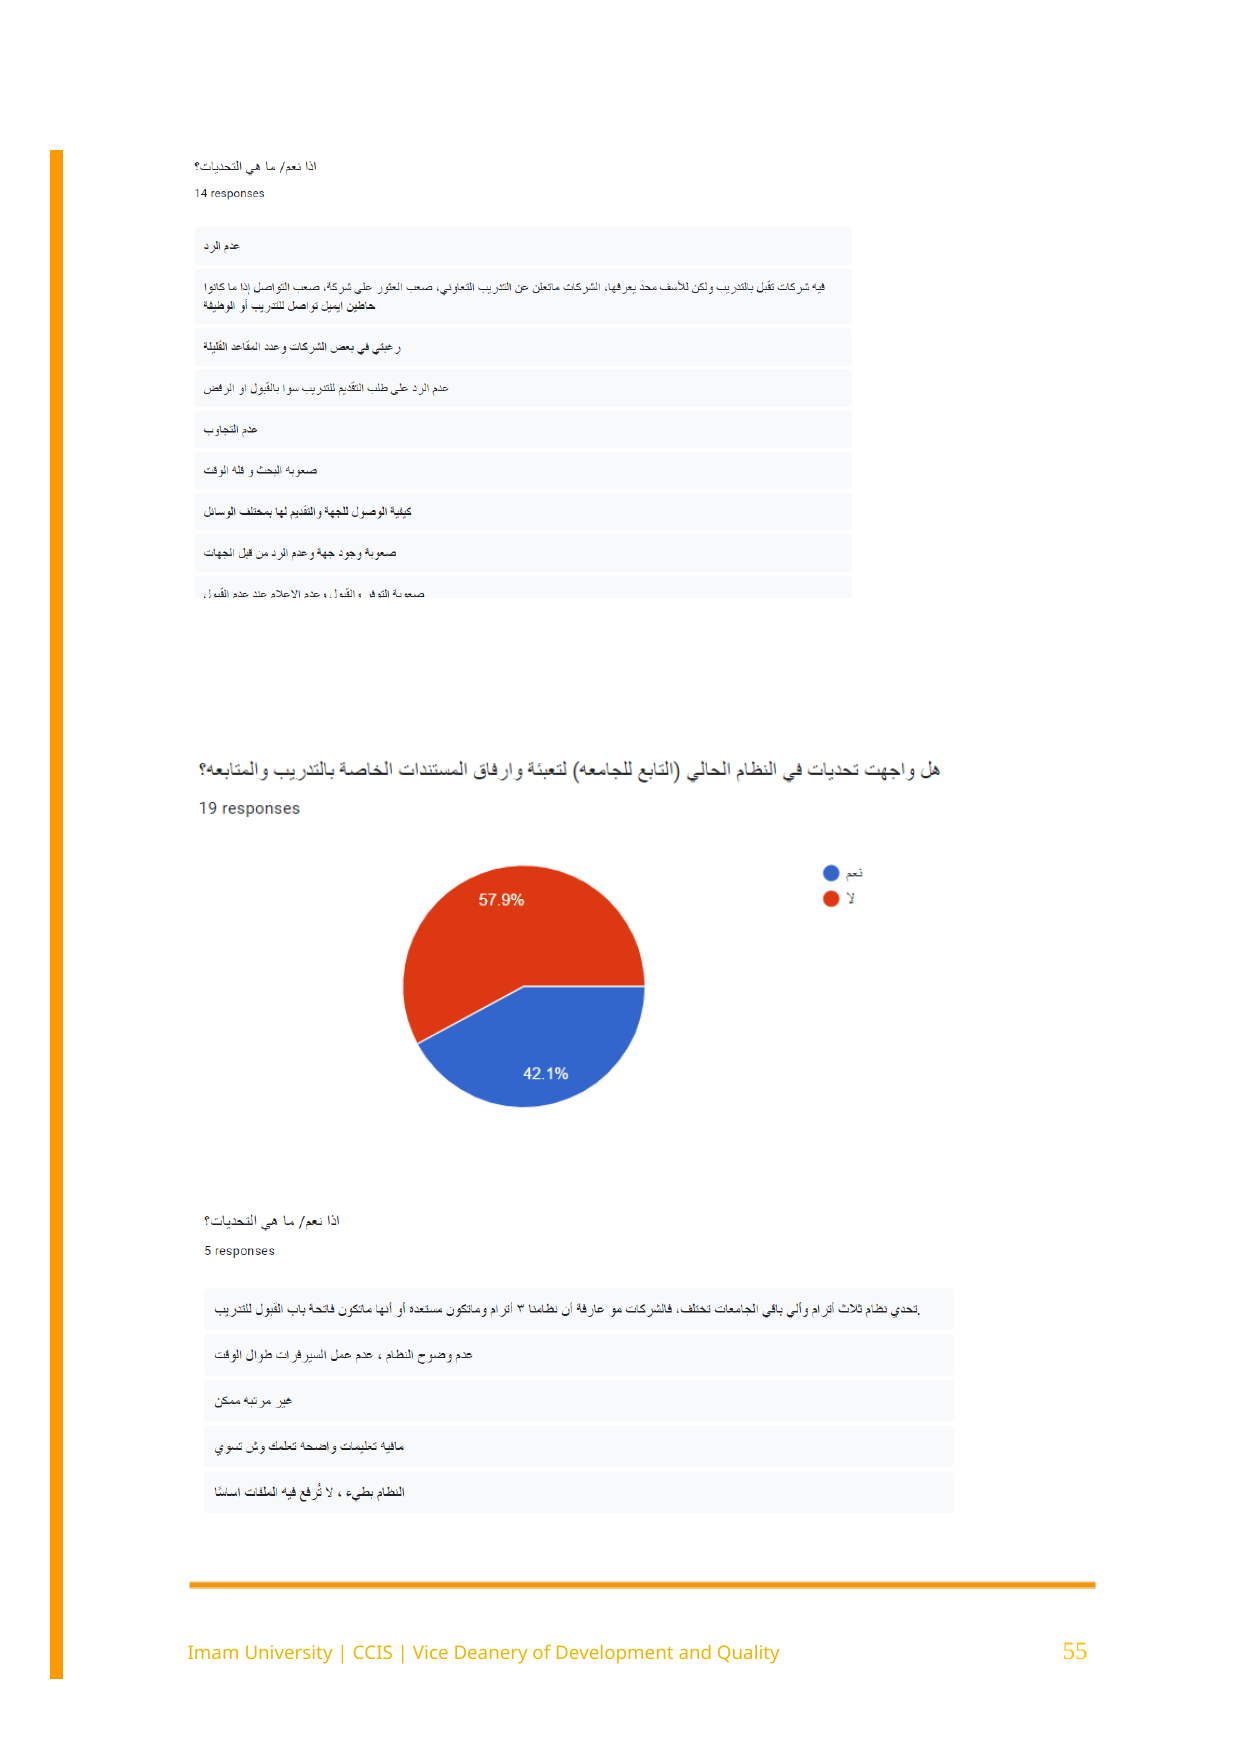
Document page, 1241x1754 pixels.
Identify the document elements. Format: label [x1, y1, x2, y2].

picture [187, 1580, 1100, 1589]
picture [186, 1199, 963, 1526]
picture [186, 150, 860, 611]
picture [186, 748, 954, 1117]
